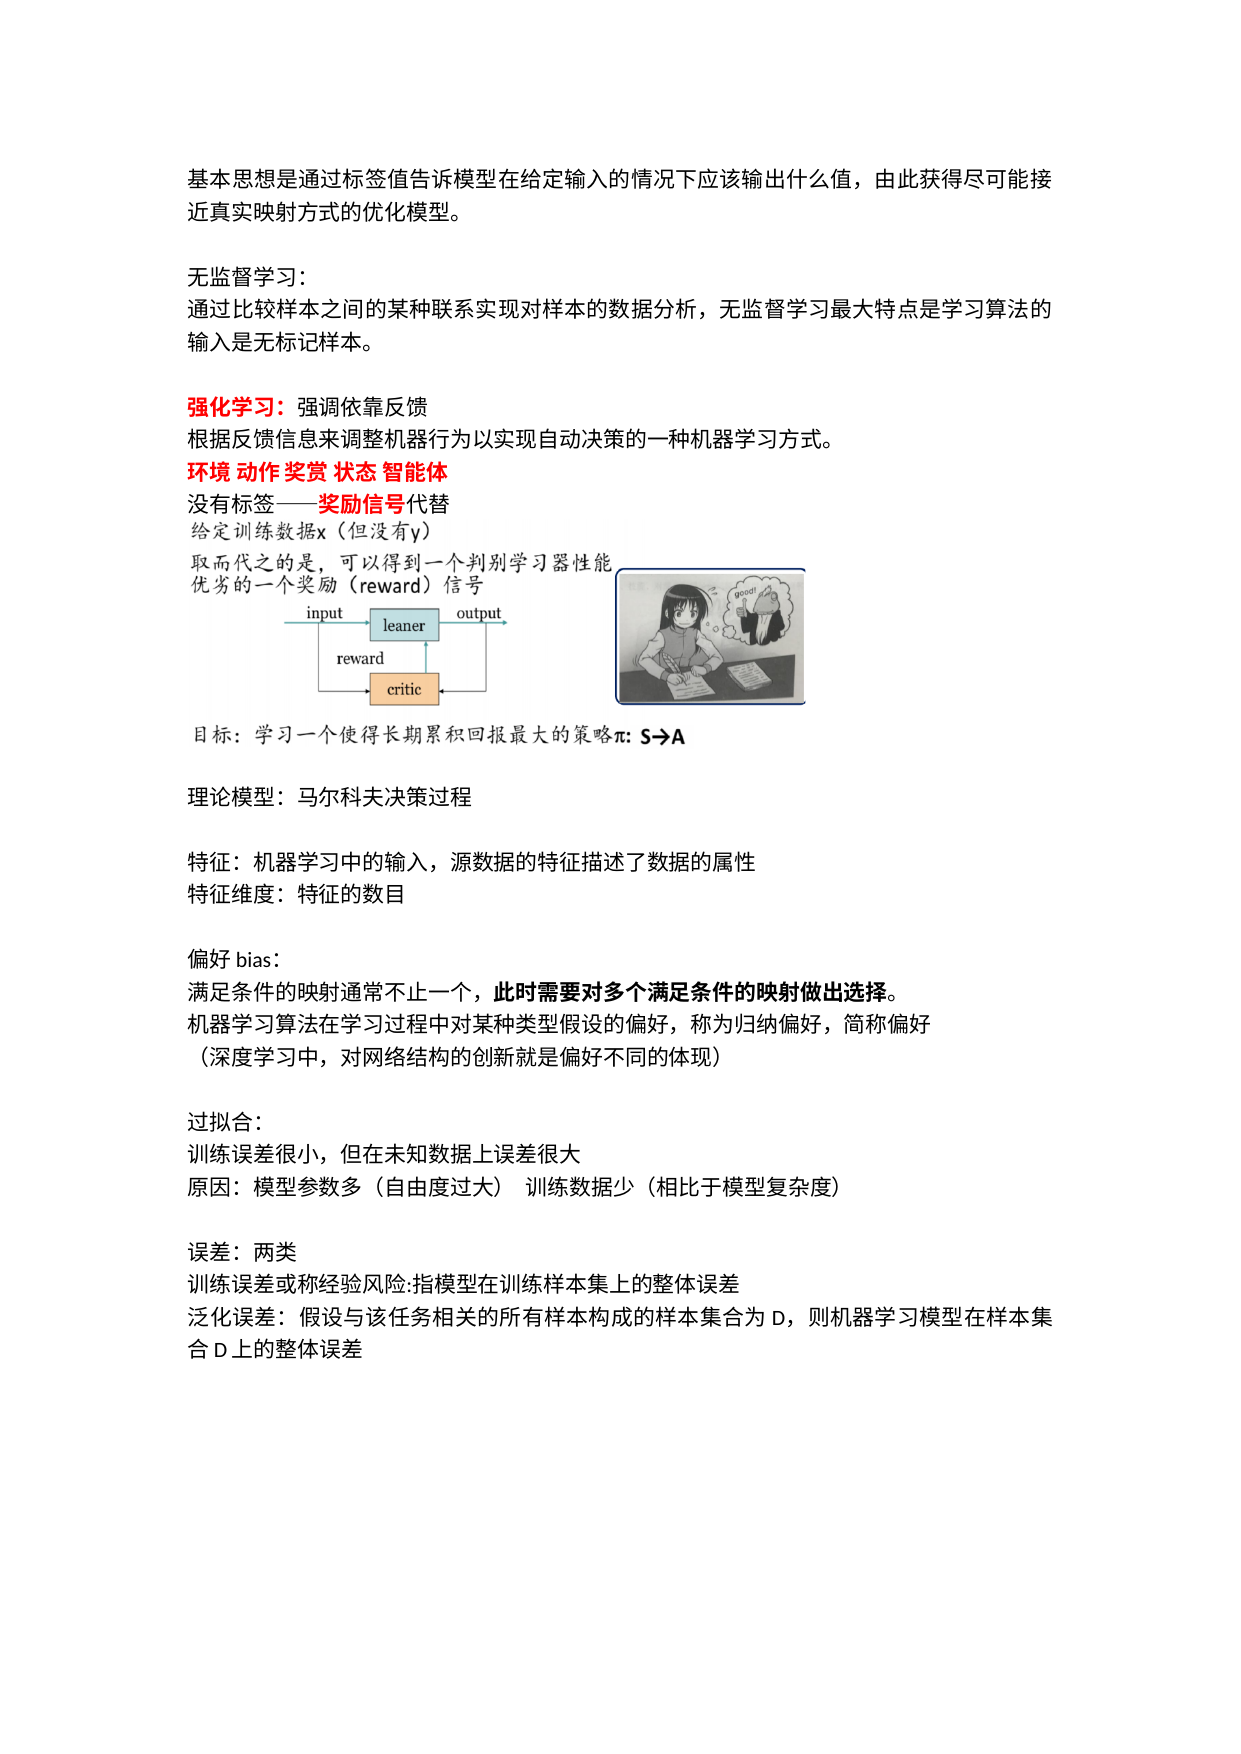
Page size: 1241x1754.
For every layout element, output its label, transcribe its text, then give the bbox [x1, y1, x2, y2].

text 环境 动作 奖赏 状态 智能体 [187, 454, 1053, 487]
text 误差：两类 [187, 1234, 1053, 1267]
text 特征维度：特征的数目 [187, 877, 1053, 909]
text 根据反馈信息来调整机器行为以实现自动决策的一种机器学习方式。 [187, 422, 1053, 454]
text 通过比较样本之间的某种联系实现对样本的数据分析，无监督学习最大特点是学习算法的输入是无标记样本。 [187, 292, 1053, 357]
text 特征：机器学习中的输入，源数据的特征描述了数据的属性 [187, 844, 1053, 877]
text （深度学习中，对网络结构的创新就是偏好不同的体现） [187, 1039, 1053, 1072]
text 基本思想是通过标签值告诉模型在给定输入的情况下应该输出什么值，由此获得尽可能接近真实映射方式的优化模型。 [187, 162, 1053, 227]
text 过拟合： [187, 1104, 1053, 1137]
text 泛化误差：假设与该任务相关的所有样本构成的样本集合为D，则机器学习模型在样本集合D上的整体误差 [187, 1299, 1053, 1364]
text 机器学习算法在学习过程中对某种类型假设的偏好，称为归纳偏好，简称偏好 [187, 1007, 1053, 1039]
picture [187, 519, 806, 749]
text 没有标签——奖励信号代替 [187, 487, 1053, 519]
text 原因：模型参数多（自由度过大） 训练数据少（相比于模型复杂度） [187, 1169, 1053, 1202]
text 强化学习：强调依靠反馈 [187, 389, 1053, 422]
text 偏好bias： [187, 942, 1053, 974]
text 训练误差很小，但在未知数据上误差很大 [187, 1137, 1053, 1169]
text 满足条件的映射通常不止一个，此时需要对多个满足条件的映射做出选择。 [187, 974, 1053, 1007]
text 无监督学习： [187, 259, 1053, 292]
text 理论模型：马尔科夫决策过程 [187, 779, 1053, 812]
text 训练误差或称经验风险:指模型在训练样本集上的整体误差 [187, 1267, 1053, 1299]
